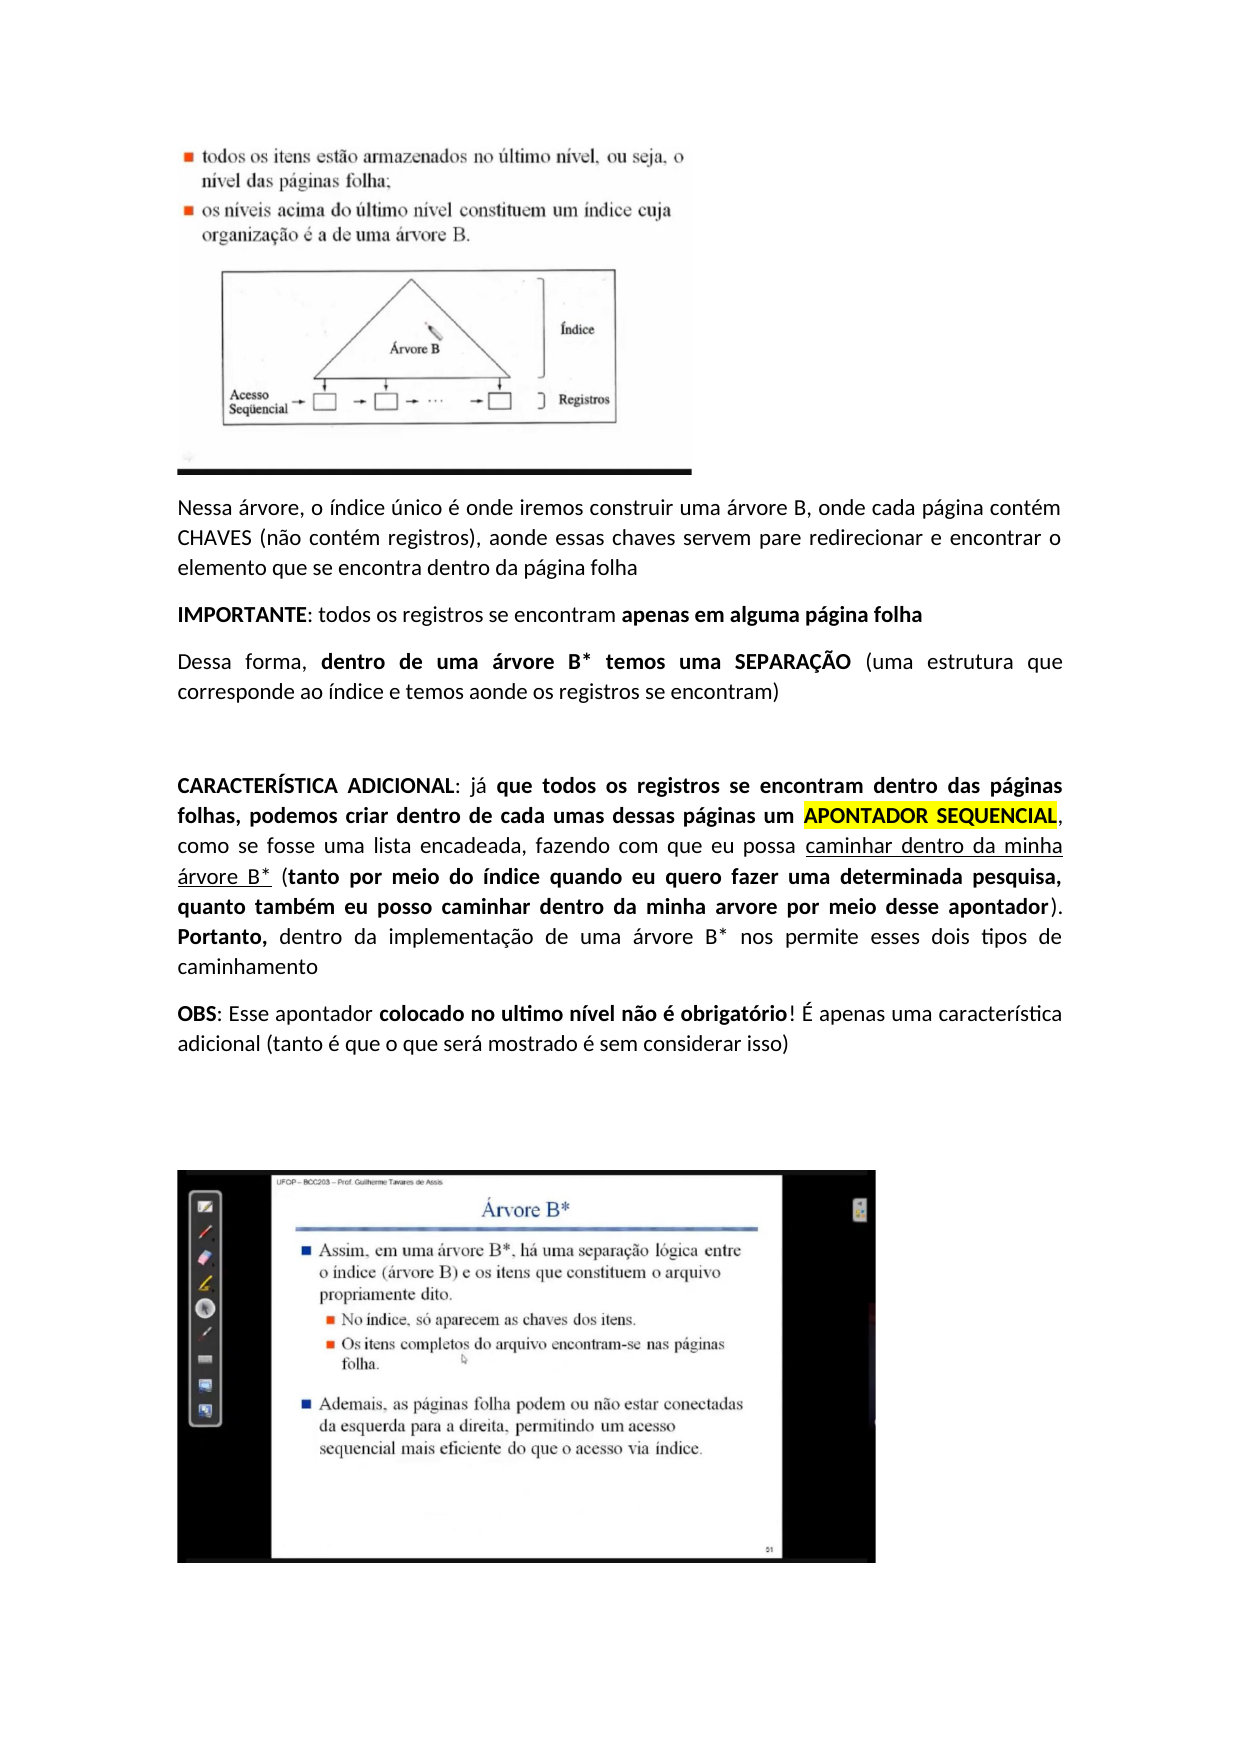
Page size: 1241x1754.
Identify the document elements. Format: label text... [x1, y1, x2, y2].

picture [177, 1170, 876, 1563]
text Dessa forma, dentro de uma árvore B* temos uma SEPARAÇÃO (uma estrutura que corresponde ao índice e temos aonde os registros se encontram) [177, 647, 1063, 705]
text OBS: Esse apontador colocado no ultimo nível não é obrigatório! É apenas uma característica adicional (tanto é que o que será mostrado é sem considerar isso) [177, 999, 1063, 1057]
text IMPORTANTE: todos os registros se encontram apenas em alguma página folha [177, 600, 1063, 628]
text CARACTERÍSTICA ADICIONAL: já que todos os registros se encontram dentro das páginas folhas, podemos criar dentro de cada umas dessas páginas um APONTADOR SEQUENCIAL, como se fosse uma lista encadeada, fazendo com que eu possa caminhar dentro da minha árvore B* (tanto por meio do índice quando eu quero fazer uma determinada pesquisa, quanto também eu posso caminhar dentro da minha arvore por meio desse apontador). Portanto, dentro da implementação de uma árvore B* nos permite esses dois tipos de caminhamento [177, 771, 1063, 980]
text Nessa árvore, o índice único é onde iremos construir uma árvore B, onde cada página contém CHAVES (não contém registros), aonde essas chaves servem pare redirecionar e encontrar o elemento que se encontra dentro da página folha [177, 493, 1063, 581]
picture [177, 147, 692, 475]
